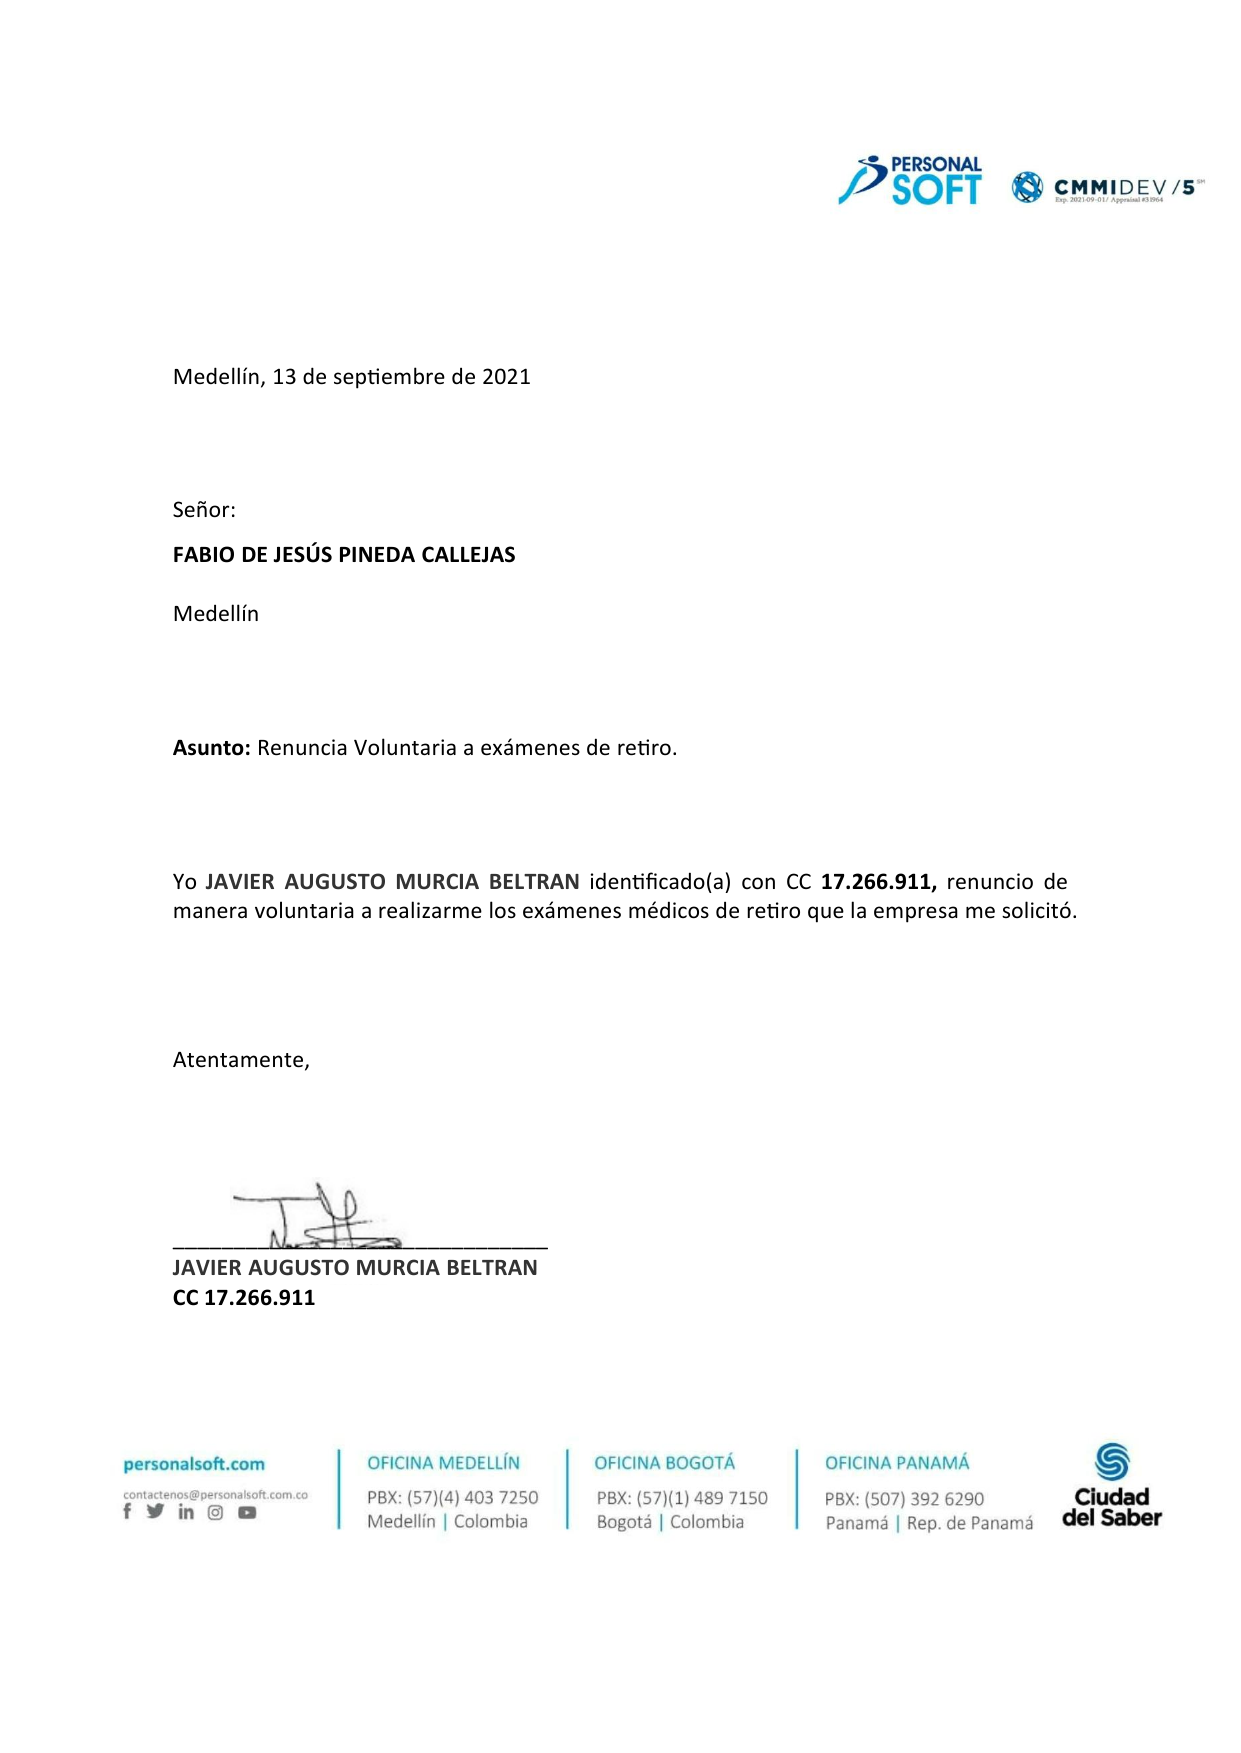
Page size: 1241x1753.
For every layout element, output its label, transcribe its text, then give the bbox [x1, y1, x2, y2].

text Yo JAVIER AUGUSTO MURCIA BELTRAN identificado(a) con CC 17.266.911, renuncio de [173, 865, 1093, 895]
text CC 17.266.911 [173, 1281, 563, 1311]
picture [830, 128, 1229, 241]
text JAVIER AUGUSTO MURCIA BELTRAN [173, 1251, 563, 1281]
text Señor: [173, 494, 262, 524]
picture [56, 1423, 1215, 1554]
text FABIO DE JESÚS PINEDA CALLEJAS [173, 538, 540, 568]
text Medellín [173, 598, 285, 628]
text Medellín, 13 de septiembre de 2021 [173, 360, 555, 390]
text ______________________________ [185, 1222, 573, 1252]
text Asunto: Renuncia Voluntaria a exámenes de retiro. [173, 732, 702, 761]
text Atentamente, [173, 1043, 335, 1073]
text manera voluntaria a realizarme los exámenes médicos de retiro que la empresa me solicitó. [173, 895, 1093, 924]
picture [229, 1177, 413, 1222]
